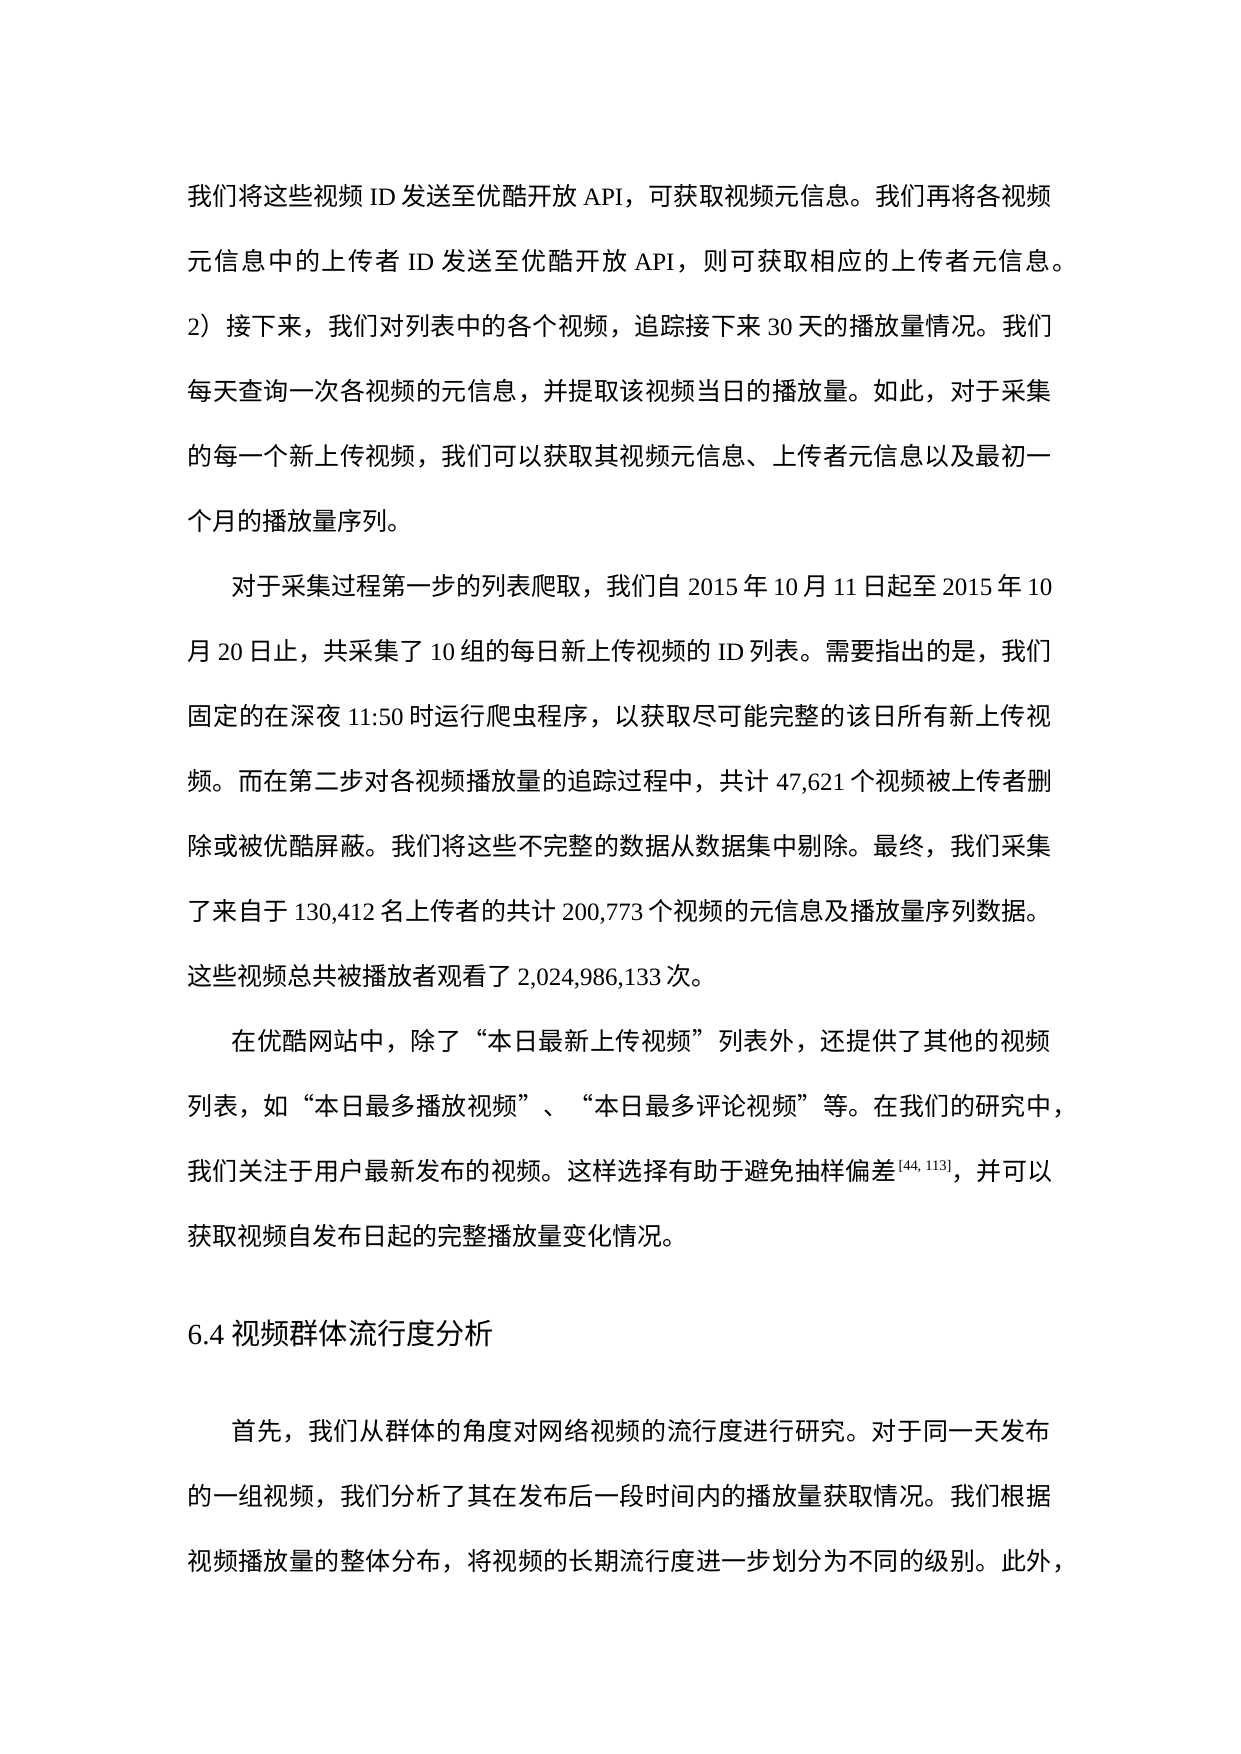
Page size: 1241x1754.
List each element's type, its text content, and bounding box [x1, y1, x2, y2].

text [187, 1397, 1053, 1592]
text 在优酷网站中，除了“本日最新上传视频”列表外，还提供了其他的视频列表，如“本日最多播放视频”、“本日最多评论视频”等。在我们的研究中，我们关注于用户最新发布的视频。这样选择有助于避免抽样偏差[44, 113]，并可以获取视频自发布日起的完整播放量变化情况。 [187, 1007, 1053, 1267]
text 视频群体流行度分析 [187, 1299, 1053, 1364]
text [187, 162, 1053, 552]
text 对于采集过程第一步的列表爬取，我们自2015年10月11日起至2015年10月20日止，共采集了10组的每日新上传视频的ID列表。需要指出的是，我们固定的在深夜11:50时运行爬虫程序，以获取尽可能完整的该日所有新上传视频。而在第二步对各视频播放量的追踪过程中，共计47,621个视频被上传者删除或被优酷屏蔽。我们将这些不完整的数据从数据集中剔除。最终，我们采集了来自于130,412名上传者的共计200,773个视频的元信息及播放量序列数据。这些视频总共被播放者观看了2,024,986,133次。 [187, 552, 1053, 1007]
